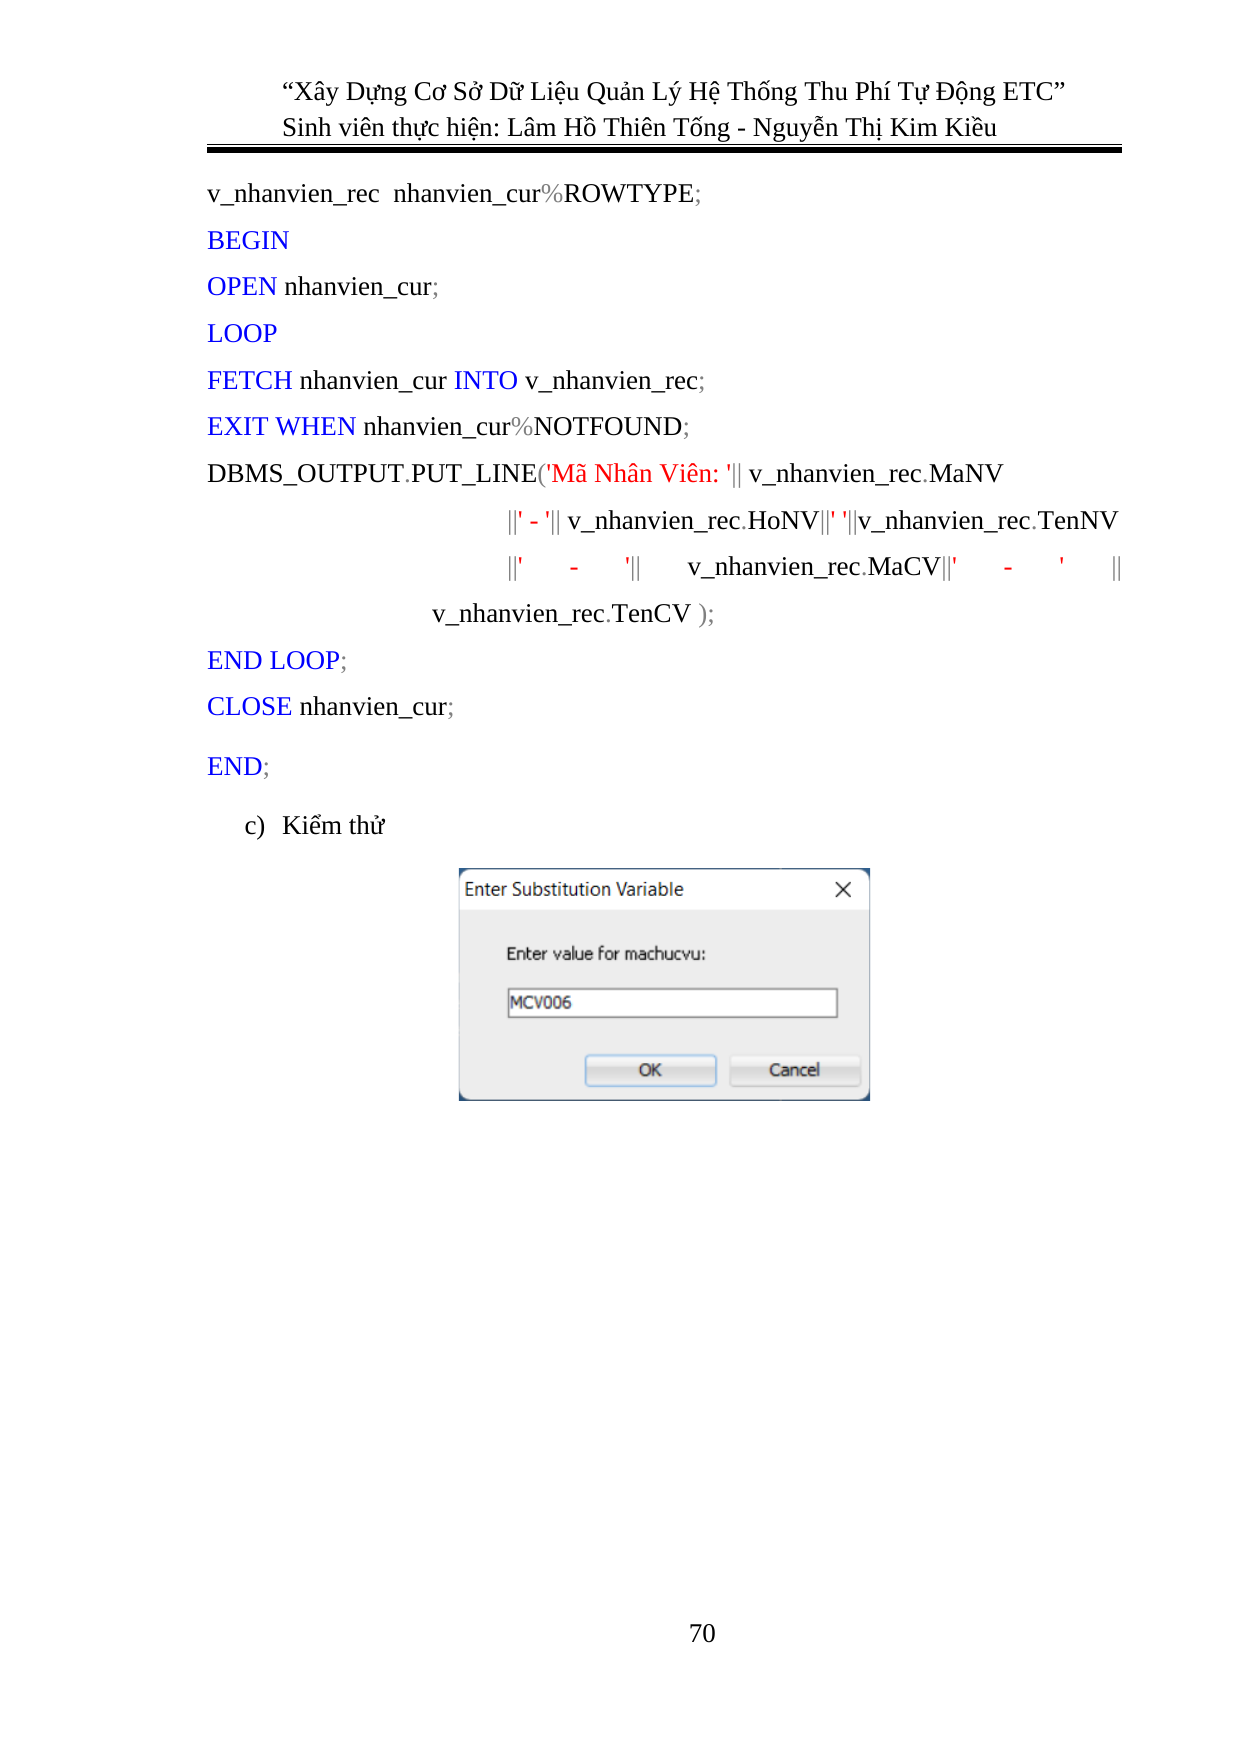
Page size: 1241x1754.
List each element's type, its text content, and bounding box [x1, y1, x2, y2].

text OPEN nhanvien_cur; [207, 271, 1122, 302]
text LOOP [207, 317, 1122, 348]
text v_nhanvien_rec nhanvien_cur%ROWTYPE; [207, 177, 1122, 208]
text END; [207, 750, 1122, 781]
text BEGIN [207, 224, 1122, 255]
text CLOSE nhanvien_cur; [207, 691, 1122, 722]
text ||' - '|| v_nhanvien_rec.HoNV||' '||v_nhanvien_rec.TenNV [432, 504, 1122, 535]
list Kiểm thử [244, 809, 1122, 840]
text EXIT WHEN nhanvien_cur%NOTFOUND; [207, 411, 1122, 442]
text DBMS_OUTPUT.PUT_LINE('Mã Nhân Viên: '|| v_nhanvien_rec.MaNV [207, 457, 1122, 488]
text FETCH nhanvien_cur INTO v_nhanvien_rec; [207, 364, 1122, 395]
picture [458, 868, 871, 1101]
text ||' - '|| v_nhanvien_rec.MaCV||' - ' || v_nhanvien_rec.TenCV ); [432, 551, 1122, 628]
text END LOOP; [207, 644, 1122, 675]
